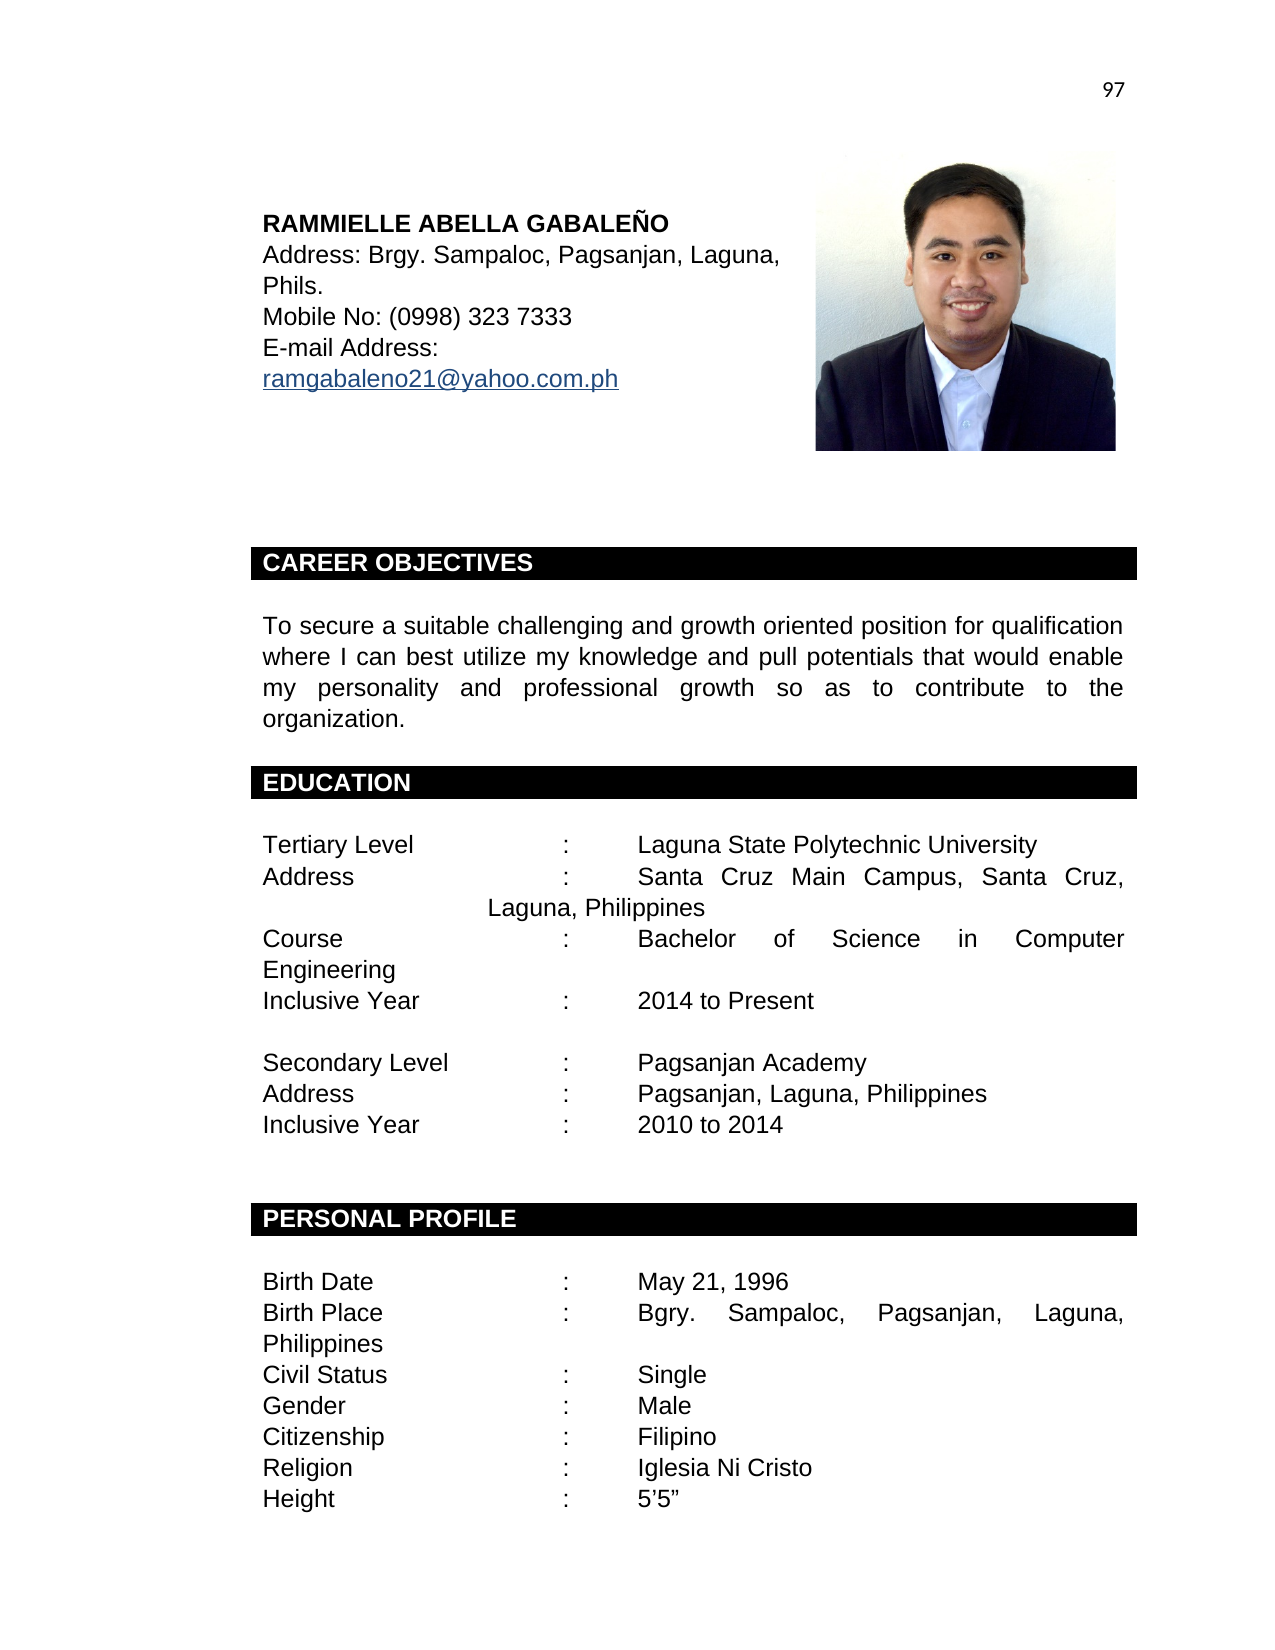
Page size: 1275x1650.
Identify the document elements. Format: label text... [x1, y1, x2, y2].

text Birth Place : Bgry. Sampaloc, Pagsanjan, Laguna, Philippines [262, 1298, 1125, 1358]
table_header PERSONAL PROFILE [252, 1204, 1136, 1235]
text Birth Date : May 21, 1996 [262, 1267, 1125, 1296]
text Inclusive Year : 2014 to Present [262, 986, 1125, 1014]
text Inclusive Year : 2010 to 2014 [262, 1110, 1125, 1138]
text Address : Pagsanjan, Laguna, Philippines [262, 1079, 1125, 1107]
text Civil Status : Single [262, 1360, 1125, 1389]
table_header [809, 151, 1136, 453]
text Tertiary Level : Laguna State Polytechnic University [262, 830, 1125, 859]
table_header RAMMIELLE ABELLA GABALEÑO Address: Brgy. Sampaloc, Pagsanjan, Laguna, Phils. Mobile No: (0998) 323 7333 E-mail Address: ramgabaleno21@yahoo.com.ph [252, 151, 800, 453]
text Gender : Male [262, 1391, 1125, 1420]
table_header CAREER OBJECTIVES [252, 548, 1136, 579]
text Citizenship : Filipino [262, 1422, 1125, 1451]
table_header EDUCATION [252, 768, 1136, 798]
text Address : Santa Cruz Main Campus, Santa Cruz, Laguna, Philippines [262, 861, 1125, 921]
text Secondary Level : Pagsanjan Academy [262, 1048, 1125, 1076]
text Height : 5’5” [262, 1484, 1125, 1513]
text Course : Bachelor of Science in Computer Engineering [262, 923, 1125, 983]
text Religion : Iglesia Ni Cristo [262, 1453, 1125, 1482]
picture [815, 151, 1116, 451]
text To secure a suitable challenging and growth oriented position for qualification where I can best utilize my knowledge and pull potentials that would enable my personality and professional growth so as to contribute to the organization. [262, 611, 1125, 733]
